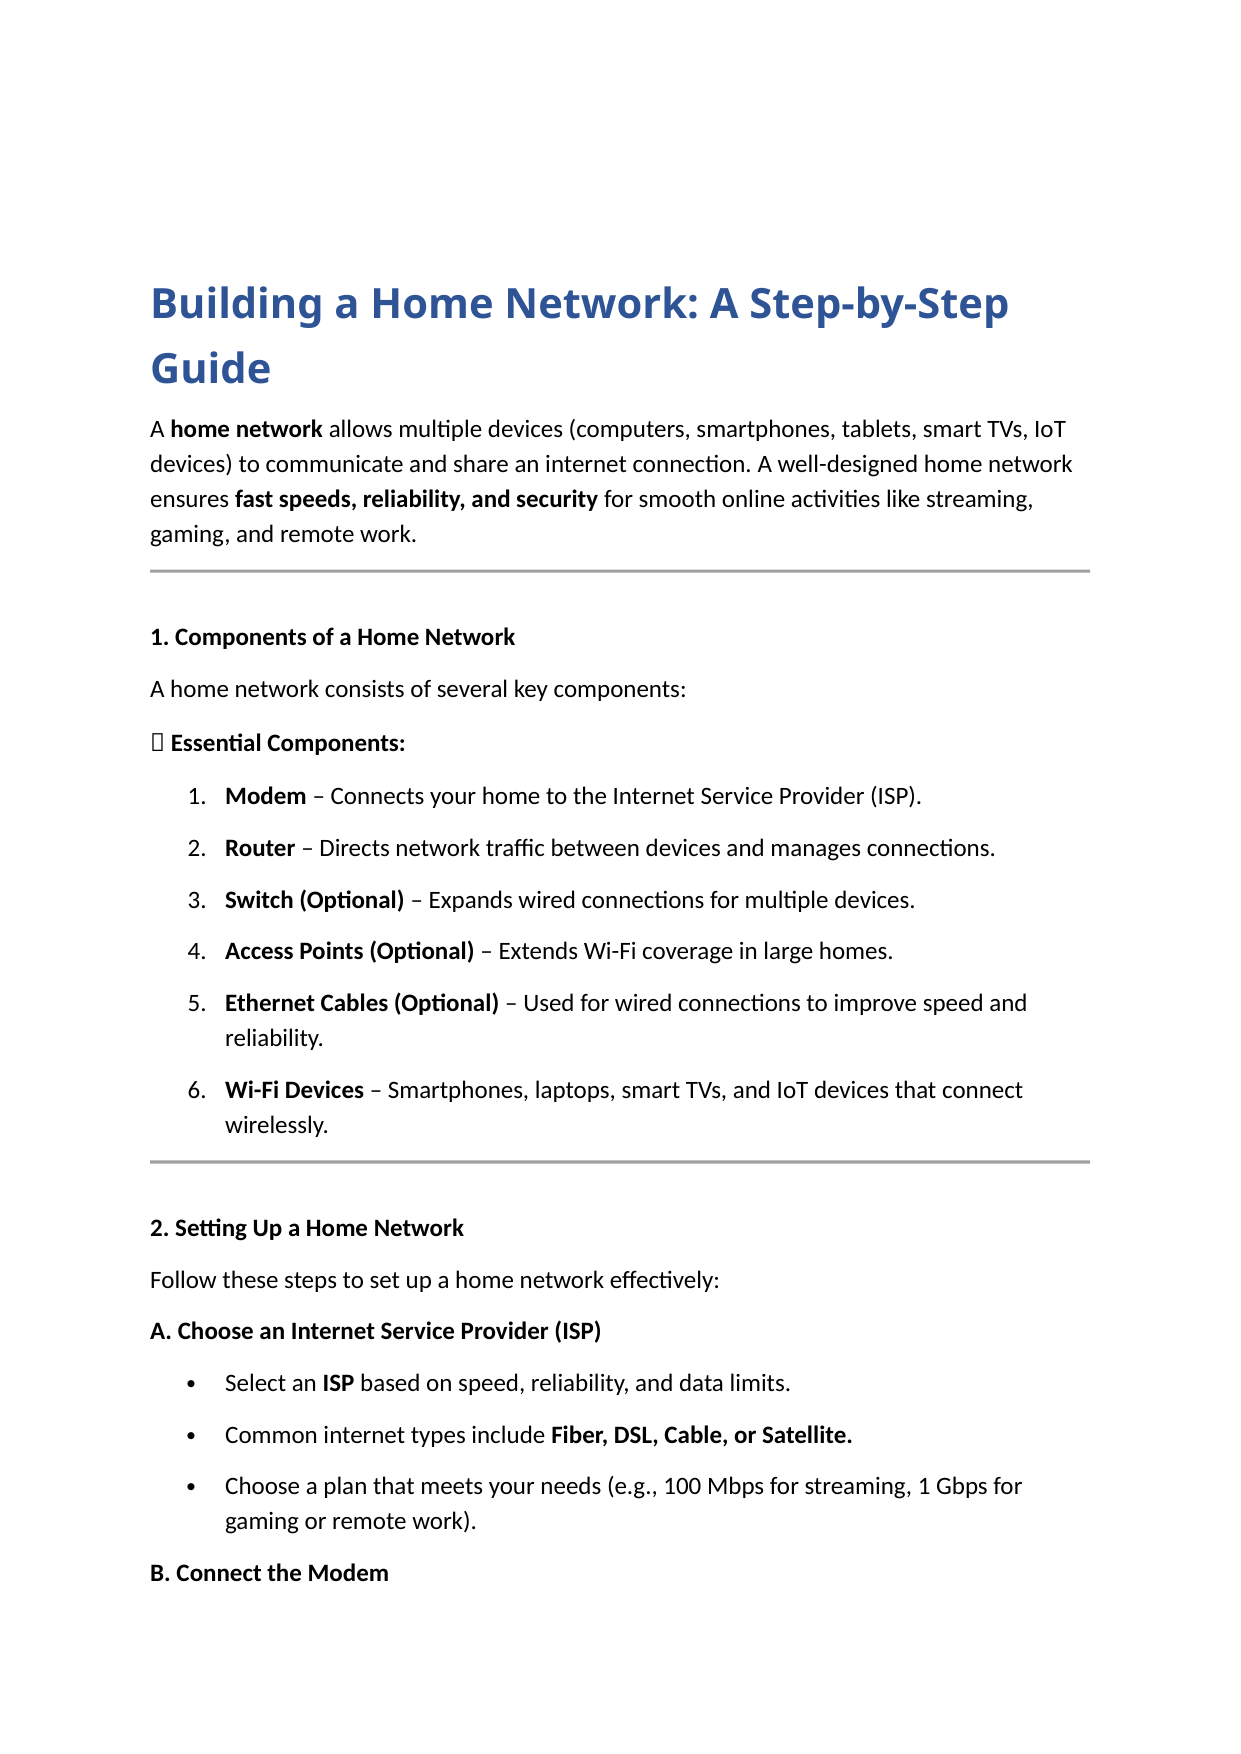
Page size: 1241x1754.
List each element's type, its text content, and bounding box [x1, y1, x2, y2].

text A home network allows multiple devices (computers, smartphones, tablets, smart TVs, IoT devices) to communicate and share an internet connection. A well-designed home network ensures fast speeds, reliability, and security for smooth online activities like streaming, gaming, and remote work. [150, 413, 1090, 548]
list Wi-Fi Devices – Smartphones, laptops, smart TVs, and IoT devices that connect wirelessly. [187, 1074, 1090, 1139]
list Switch (Optional) – Expands wired connections for multiple devices. [187, 884, 1090, 914]
text 1. Components of a Home Network [150, 621, 1090, 652]
text 2. Setting Up a Home Network [150, 1212, 1090, 1243]
list Modem – Connects your home to the Internet Service Provider (ISP). [187, 780, 1090, 811]
list Ethernet Cables (Optional) – Used for wired connections to improve speed and reliability. [187, 987, 1090, 1053]
text A home network consists of several key components: [150, 673, 1090, 703]
text 📌 Essential Components: [150, 724, 1090, 759]
list Router – Directs network traffic between devices and manages connections. [187, 832, 1090, 863]
subtitle Building a Home Network: A Step-by-Step Guide [150, 274, 1090, 396]
list Access Points (Optional) – Extends Wi-Fi coverage in large homes. [187, 935, 1090, 966]
text A. Choose an Internet Service Provider (ISP) [150, 1315, 1090, 1346]
list Select an ISP based on speed, reliability, and data limits. [187, 1367, 1090, 1398]
list Common internet types include Fiber, DSL, Cable, or Satellite. [187, 1419, 1090, 1449]
text B. Connect the Modem [150, 1557, 1090, 1588]
text Follow these steps to set up a home network effectively: [150, 1264, 1090, 1294]
list Choose a plan that meets your needs (e.g., 100 Mbps for streaming, 1 Gbps for gaming or remote work). [187, 1470, 1090, 1536]
